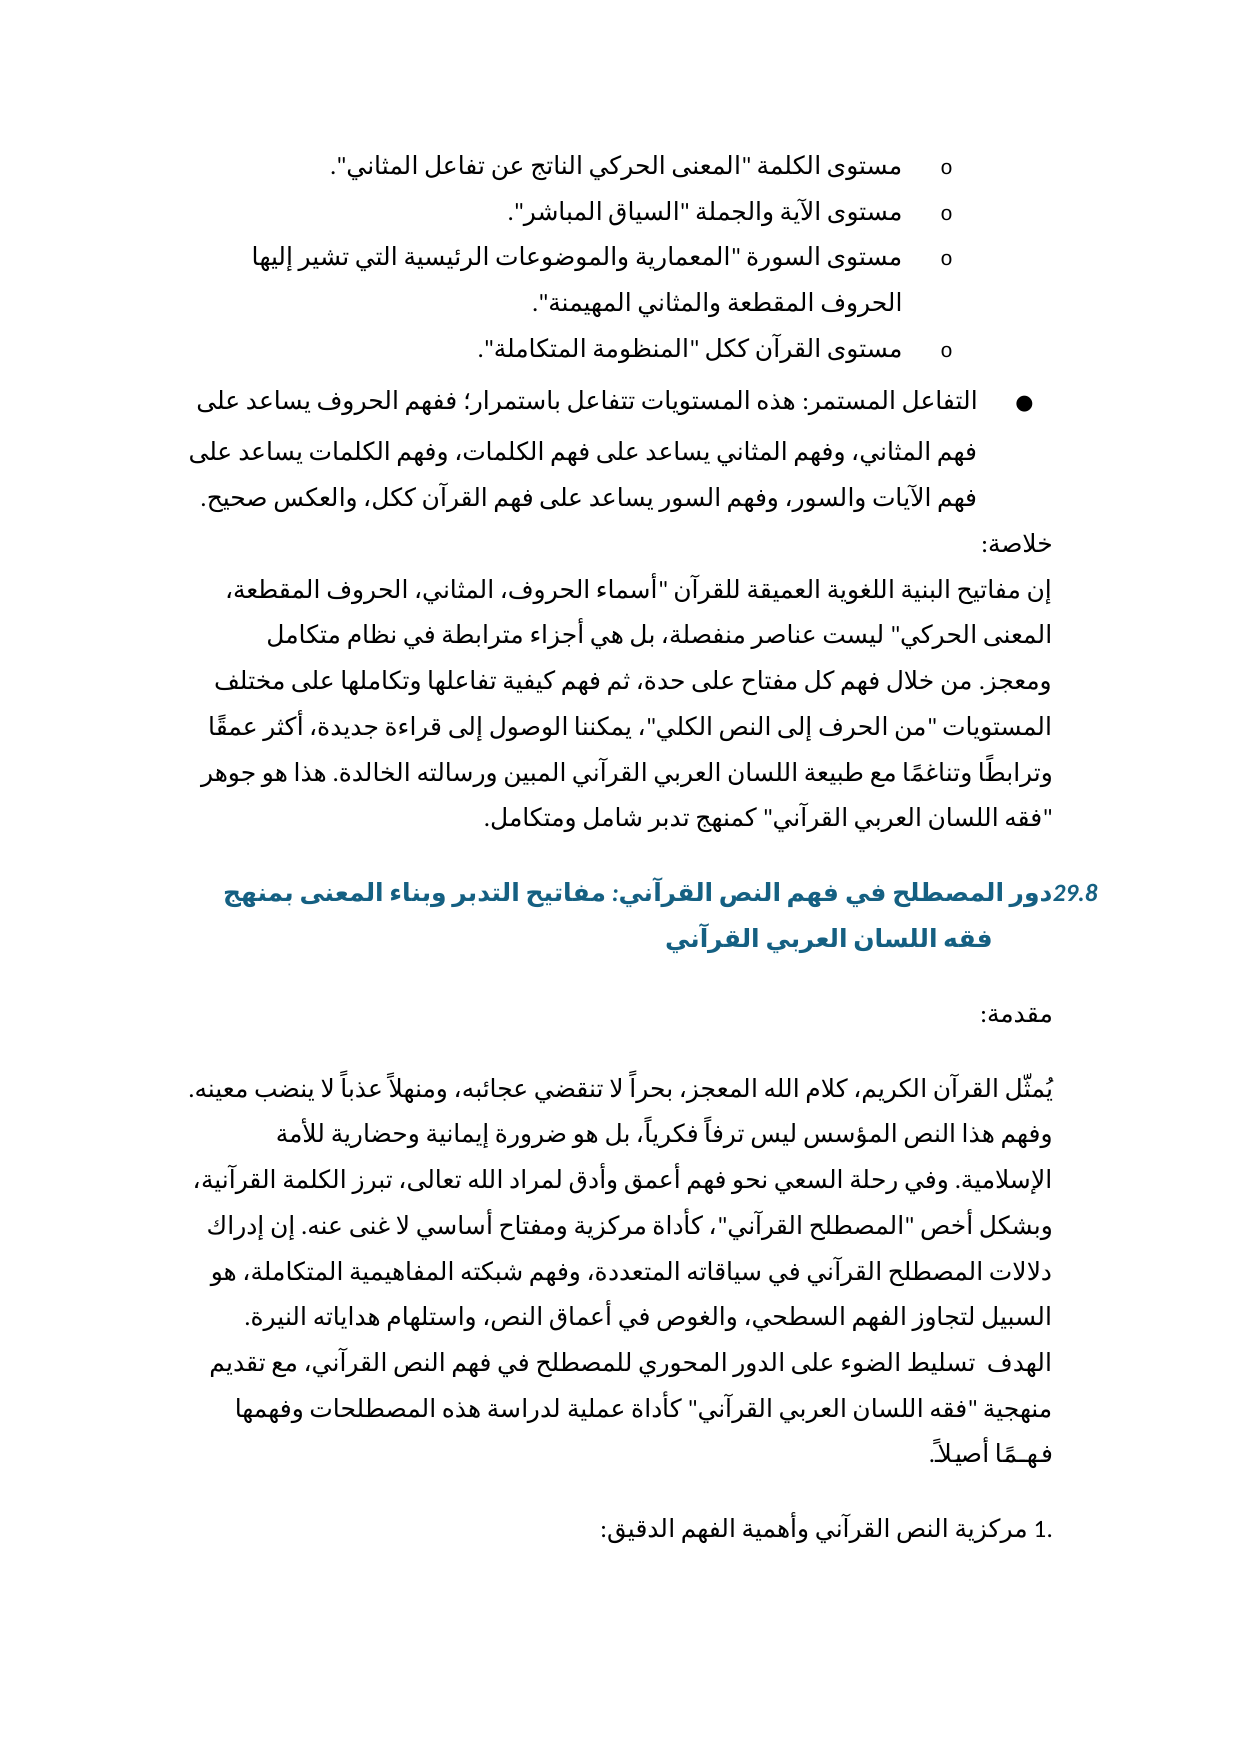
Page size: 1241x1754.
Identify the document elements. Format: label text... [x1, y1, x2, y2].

text خلاصة: إن مفاتيح البنية اللغوية العميقة للقرآن "أسماء الحروف، المثاني، الحروف المقطعة، المعنى الحركي" ليست عناصر منفصلة، بل هي أجزاء مترابطة في نظام متكامل ومعجز. من خلال فهم كل مفتاح على حدة، ثم فهم كيفية تفاعلها وتكاملها على مختلف المستويات "من الحرف إلى النص الكلي"، يمكننا الوصول إلى قراءة جديدة، أكثر عمقًا وترابطًا وتناغمًا مع طبيعة اللسان العربي القرآني المبين ورسالته الخالدة. هذا هو جوهر "فقه اللسان العربي القرآني" كمنهج تدبر شامل ومتكامل. [187, 528, 1053, 833]
list مستوى الآية والجملة "السياق المباشر". [187, 196, 940, 226]
list مستوى الكلمة "المعنى الحركي الناتج عن تفاعل المثاني". [187, 150, 940, 181]
subtitle دور المصطلح في فهم النص القرآني: مفاتيح التدبر وبناء المعنى بمنهج فقه اللسان العربي القرآني [187, 877, 1053, 953]
text .1 مركزية النص القرآني وأهمية الفهم الدقيق: [187, 1513, 1053, 1544]
text يُمثّل القرآن الكريم، كلام الله المعجز، بحراً لا تنقضي عجائبه، ومنهلاً عذباً لا ينضب معينه. وفهم هذا النص المؤسس ليس ترفاً فكرياً، بل هو ضرورة إيمانية وحضارية للأمة الإسلامية. وفي رحلة السعي نحو فهم أعمق وأدق لمراد الله تعالى، تبرز الكلمة القرآنية، وبشكل أخص "المصطلح القرآني"، كأداة مركزية ومفتاح أساسي لا غنى عنه. إن إدراك دلالات المصطلح القرآني في سياقاته المتعددة، وفهم شبكته المفاهيمية المتكاملة، هو السبيل لتجاوز الفهم السطحي، والغوص في أعماق النص، واستلهام هداياته النيرة. الهدف تسليط الضوء على الدور المحوري للمصطلح في فهم النص القرآني، مع تقديم منهجية "فقه اللسان العربي القرآني" كأداة عملية لدراسة هذه المصطلحات وفهمها فهمًا أصيلاً. [187, 1073, 1053, 1469]
list مستوى القرآن ككل "المنظومة المتكاملة". [187, 333, 940, 363]
text مقدمة: [187, 998, 1053, 1028]
list مستوى السورة "المعمارية والموضوعات الرئيسية التي تشير إليها الحروف المقطعة والمثاني المهيمنة". [187, 241, 940, 318]
list التفاعل المستمر: هذه المستويات تتفاعل باستمرار؛ ففهم الحروف يساعد على فهم المثاني، وفهم المثاني يساعد على فهم الكلمات، وفهم الكلمات يساعد على فهم الآيات والسور، وفهم السور يساعد على فهم القرآن ككل، والعكس صحيح. [187, 379, 1015, 513]
